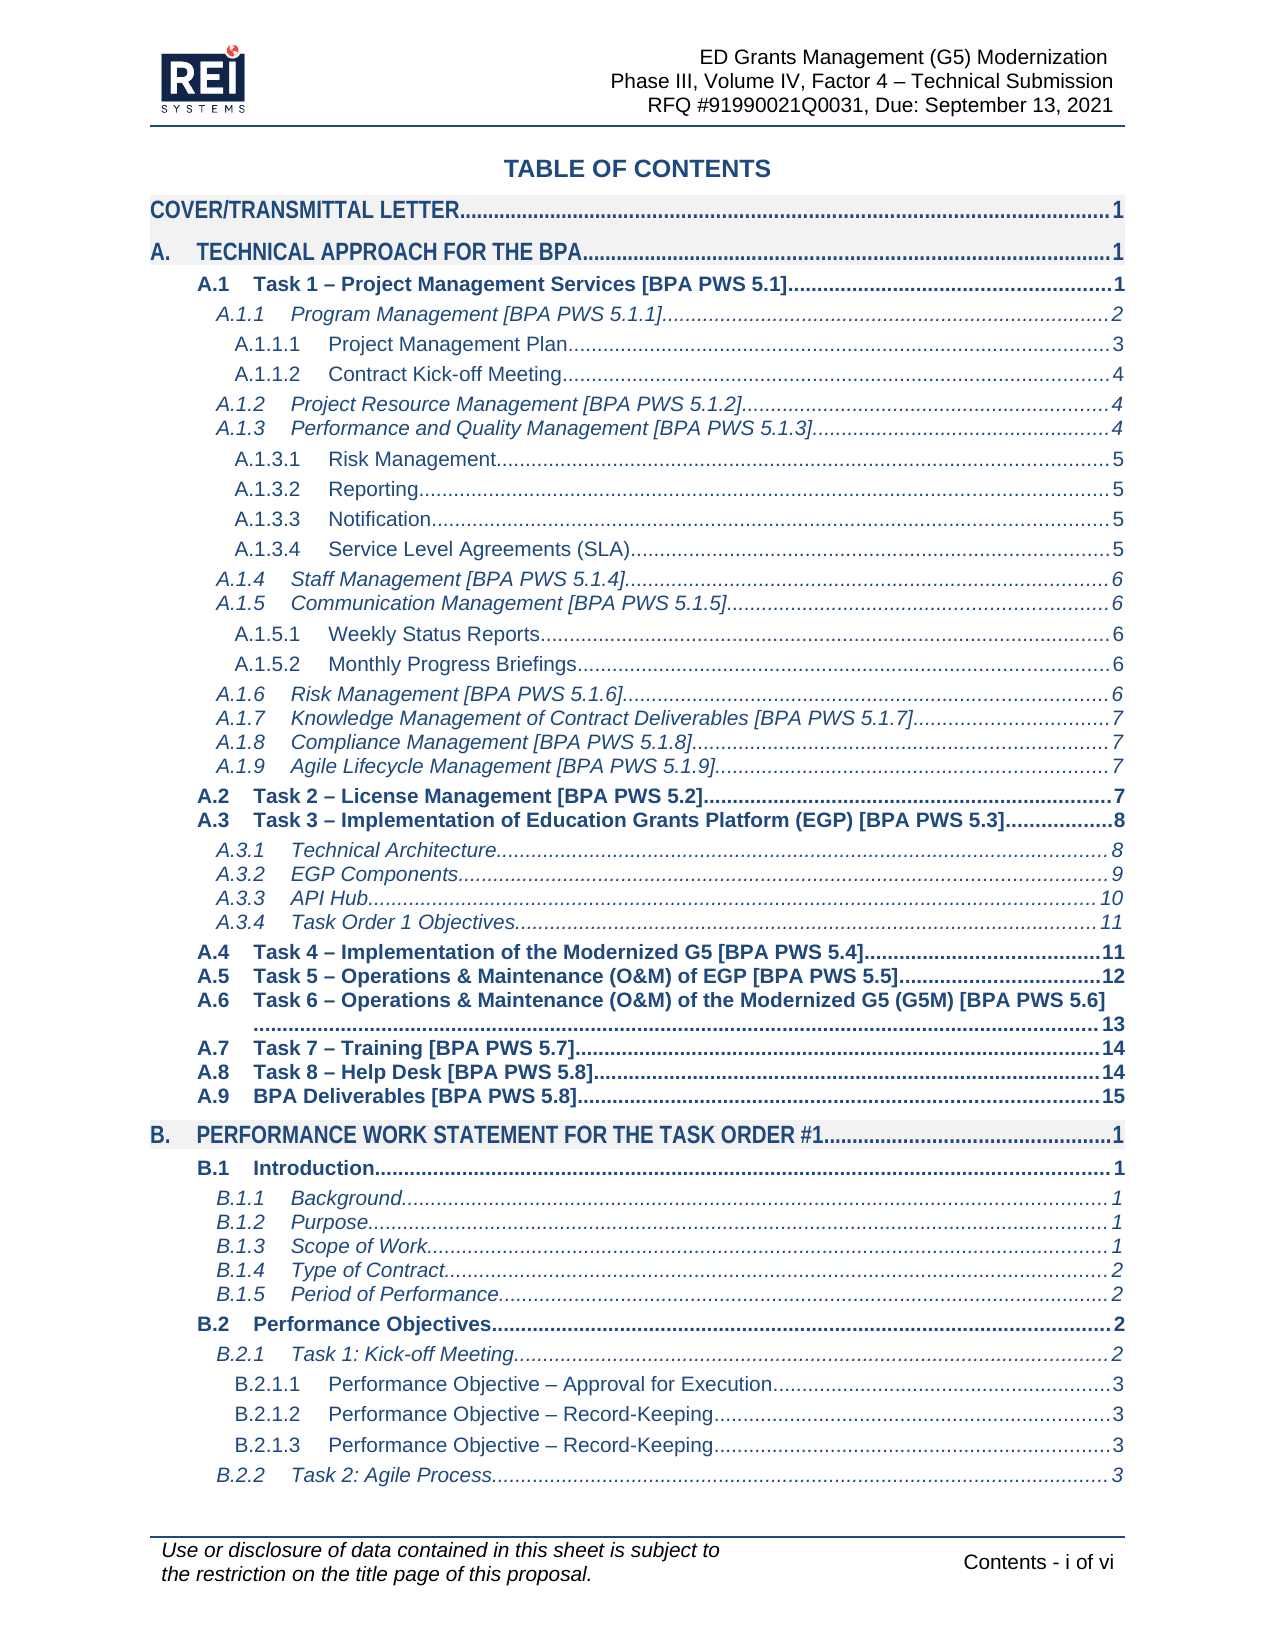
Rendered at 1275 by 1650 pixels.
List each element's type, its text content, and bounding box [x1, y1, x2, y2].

text A.6 Task 6 – Operations & Maintenance (O&M) of the Modernized G5 (G5M) [BPA PWS 5.6] 13 [197, 988, 1125, 1036]
text B.2 Performance Objectives 2 [197, 1312, 1125, 1336]
text A.5 Task 5 – Operations & Maintenance (O&M) of EGP [BPA PWS 5.5] 12 [197, 964, 1125, 988]
text B.1.1 Background 1 [216, 1186, 1125, 1209]
text A.1.3.1 Risk Management 5 [234, 446, 1125, 470]
text A.9 BPA Deliverables [BPA PWS 5.8] 15 [197, 1084, 1125, 1108]
text A.1.9 Agile Lifecycle Management [BPA PWS 5.1.9] 7 [216, 754, 1125, 778]
text A.1.1.2 Contract Kick-off Meeting 4 [234, 362, 1125, 386]
text A.1.8 Compliance Management [BPA PWS 5.1.8] 7 [216, 730, 1125, 754]
picture [161, 45, 245, 113]
text B.2.2 Task 2: Agile Process 3 [216, 1463, 1125, 1487]
text A.3.4 Task Order 1 Objectives 11 [216, 910, 1125, 934]
text A.3.2 EGP Components 9 [216, 862, 1125, 886]
text A.1.3 Performance and Quality Management [BPA PWS 5.1.3] 4 [216, 416, 1125, 440]
text A.3 Task 3 – Implementation of Education Grants Platform (EGP) [BPA PWS 5.3] 8 [197, 808, 1125, 832]
text A.1.1 Program Management [BPA PWS 5.1.1] 2 [216, 302, 1125, 326]
text A.8 Task 8 – Help Desk [BPA PWS 5.8] 14 [197, 1060, 1125, 1084]
text B.1.2 Purpose 1 [216, 1209, 1125, 1233]
text A.3.3 API Hub 10 [216, 886, 1125, 910]
text A. Technical Approach for the BPA 1 [150, 237, 1125, 265]
text A.1.5.1 Weekly Status Reports 6 [234, 621, 1125, 645]
text A.1.4 Staff Management [BPA PWS 5.1.4] 6 [216, 567, 1125, 591]
text A.1.3.2 Reporting 5 [234, 477, 1125, 501]
text A.1 Task 1 – Project Management Services [BPA PWS 5.1] 1 [197, 271, 1125, 295]
text A.1.7 Knowledge Management of Contract Deliverables [BPA PWS 5.1.7] 7 [216, 706, 1125, 730]
text A.1.3.3 Notification 5 [234, 507, 1125, 531]
text B.2.1.1 Performance Objective – Approval for Execution 3 [234, 1372, 1125, 1396]
text B. Performance Work Statement for the Task Order #1 1 [150, 1120, 1125, 1149]
text A.4 Task 4 – Implementation of the Modernized G5 [BPA PWS 5.4] 11 [197, 940, 1125, 964]
text B.1.3 Scope of Work 1 [216, 1233, 1125, 1257]
text A.1.6 Risk Management [BPA PWS 5.1.6] 6 [216, 682, 1125, 706]
text A.1.5.2 Monthly Progress Briefings 6 [234, 652, 1125, 676]
text A.1.5 Communication Management [BPA PWS 5.1.5] 6 [216, 591, 1125, 615]
text A.1.1.1 Project Management Plan 3 [234, 332, 1125, 356]
text A.1.2 Project Resource Management [BPA PWS 5.1.2] 4 [216, 392, 1125, 416]
text B.1.4 Type of Contract 2 [216, 1257, 1125, 1281]
text A.2 Task 2 – License Management [BPA PWS 5.2] 7 [197, 784, 1125, 808]
text Cover/Transmittal Letter 1 [150, 195, 1125, 224]
text A.1.3.4 Service Level Agreements (SLA) 5 [234, 537, 1125, 561]
text B.1.5 Period of Performance 2 [216, 1281, 1125, 1305]
text B.2.1.3 Performance Objective – Record-Keeping 3 [234, 1432, 1125, 1456]
text A.3.1 Technical Architecture 8 [216, 838, 1125, 862]
text B.2.1.2 Performance Objective – Record-Keeping 3 [234, 1402, 1125, 1426]
text A.7 Task 7 – Training [BPA PWS 5.7] 14 [197, 1036, 1125, 1060]
text B.2.1 Task 1: Kick-off Meeting 2 [216, 1342, 1125, 1366]
text B.1 Introduction 1 [197, 1155, 1125, 1179]
subtitle Table of Contents [150, 154, 1125, 183]
